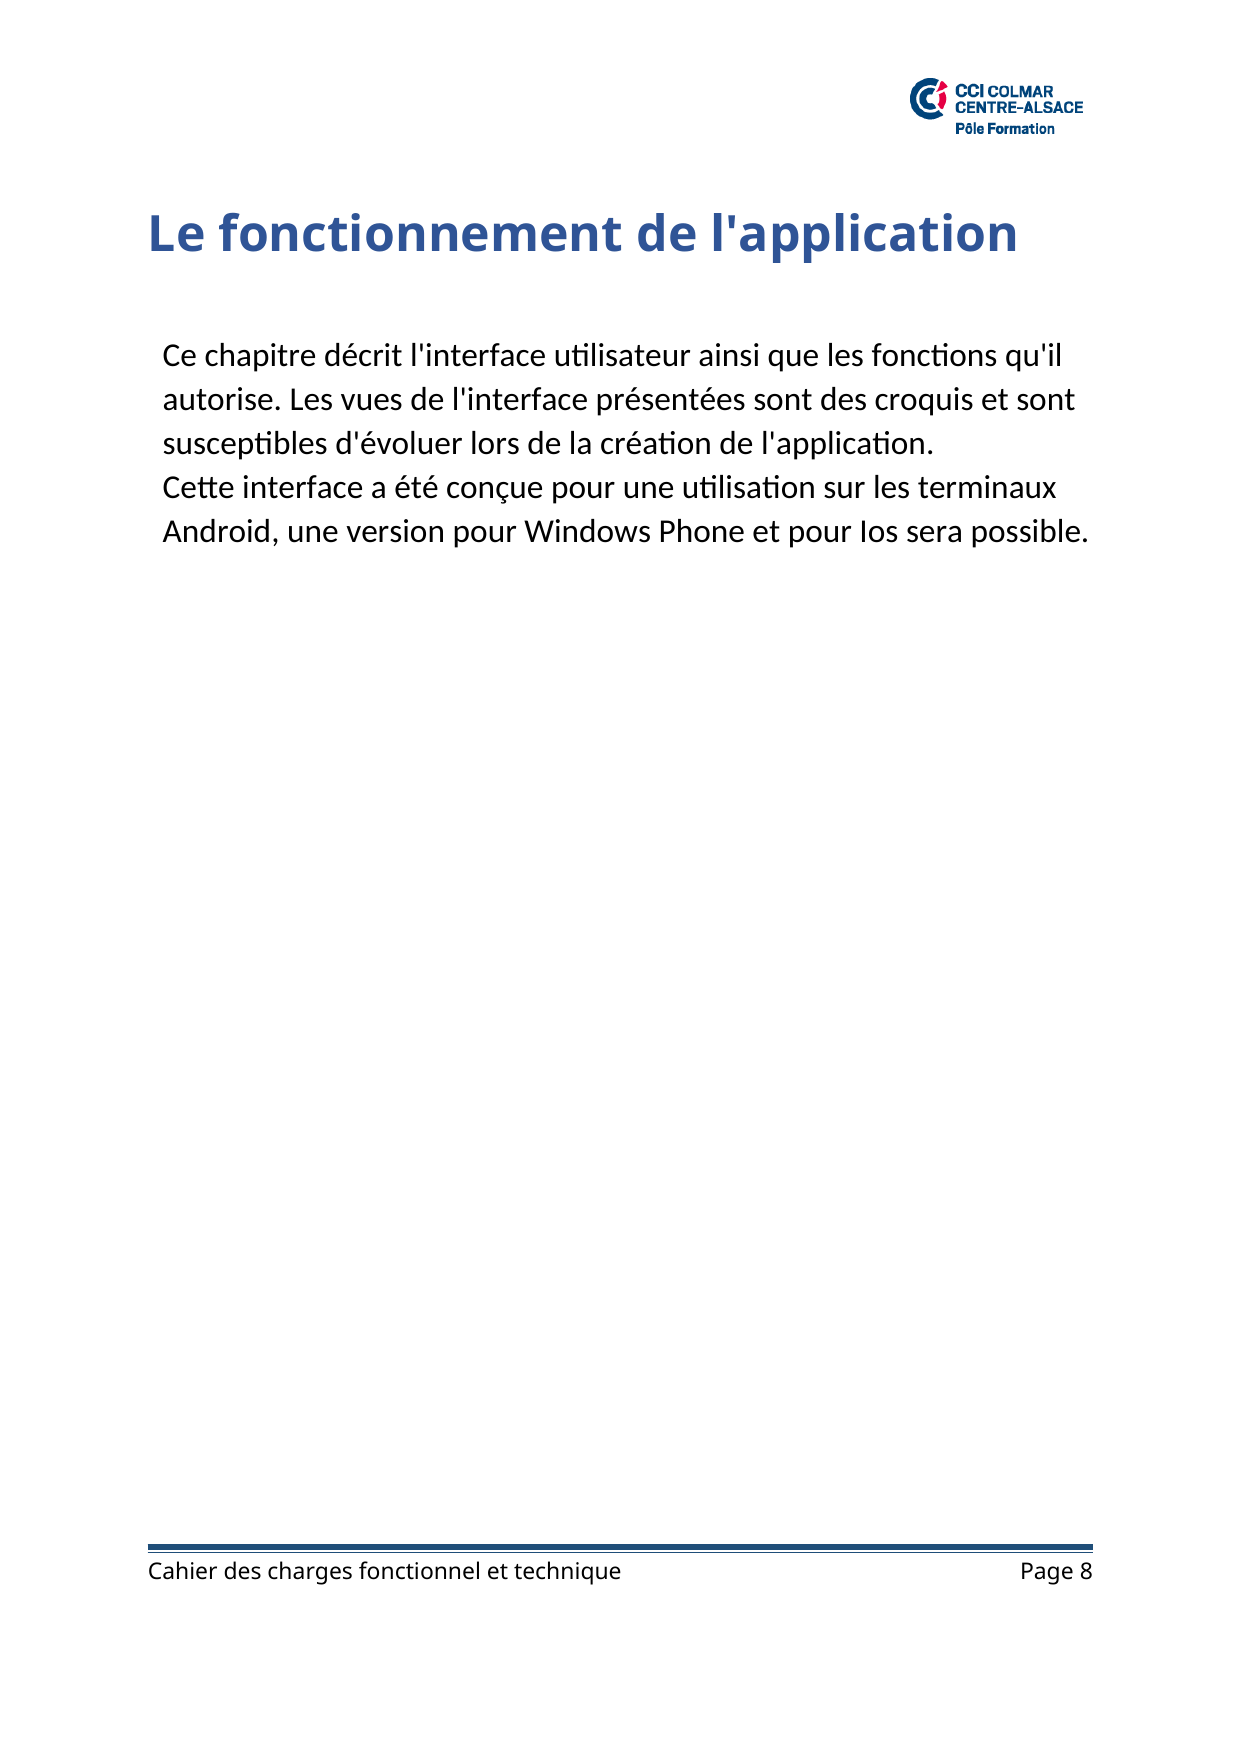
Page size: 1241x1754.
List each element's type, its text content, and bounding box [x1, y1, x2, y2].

picture [899, 73, 1093, 139]
text Ce chapitre décrit l'interface utilisateur ainsi que les fonctions qu'il autorise. Les vues de l'interface présentées sont des croquis et sont susceptibles d'évoluer lors de la création de l'application. Cette interface a été conçue pour une utilisation sur les terminaux Android, une version pour Windows Phone et pour Ios sera possible. [162, 334, 1093, 550]
subtitle Le fonctionnement de l'application [148, 198, 1093, 266]
